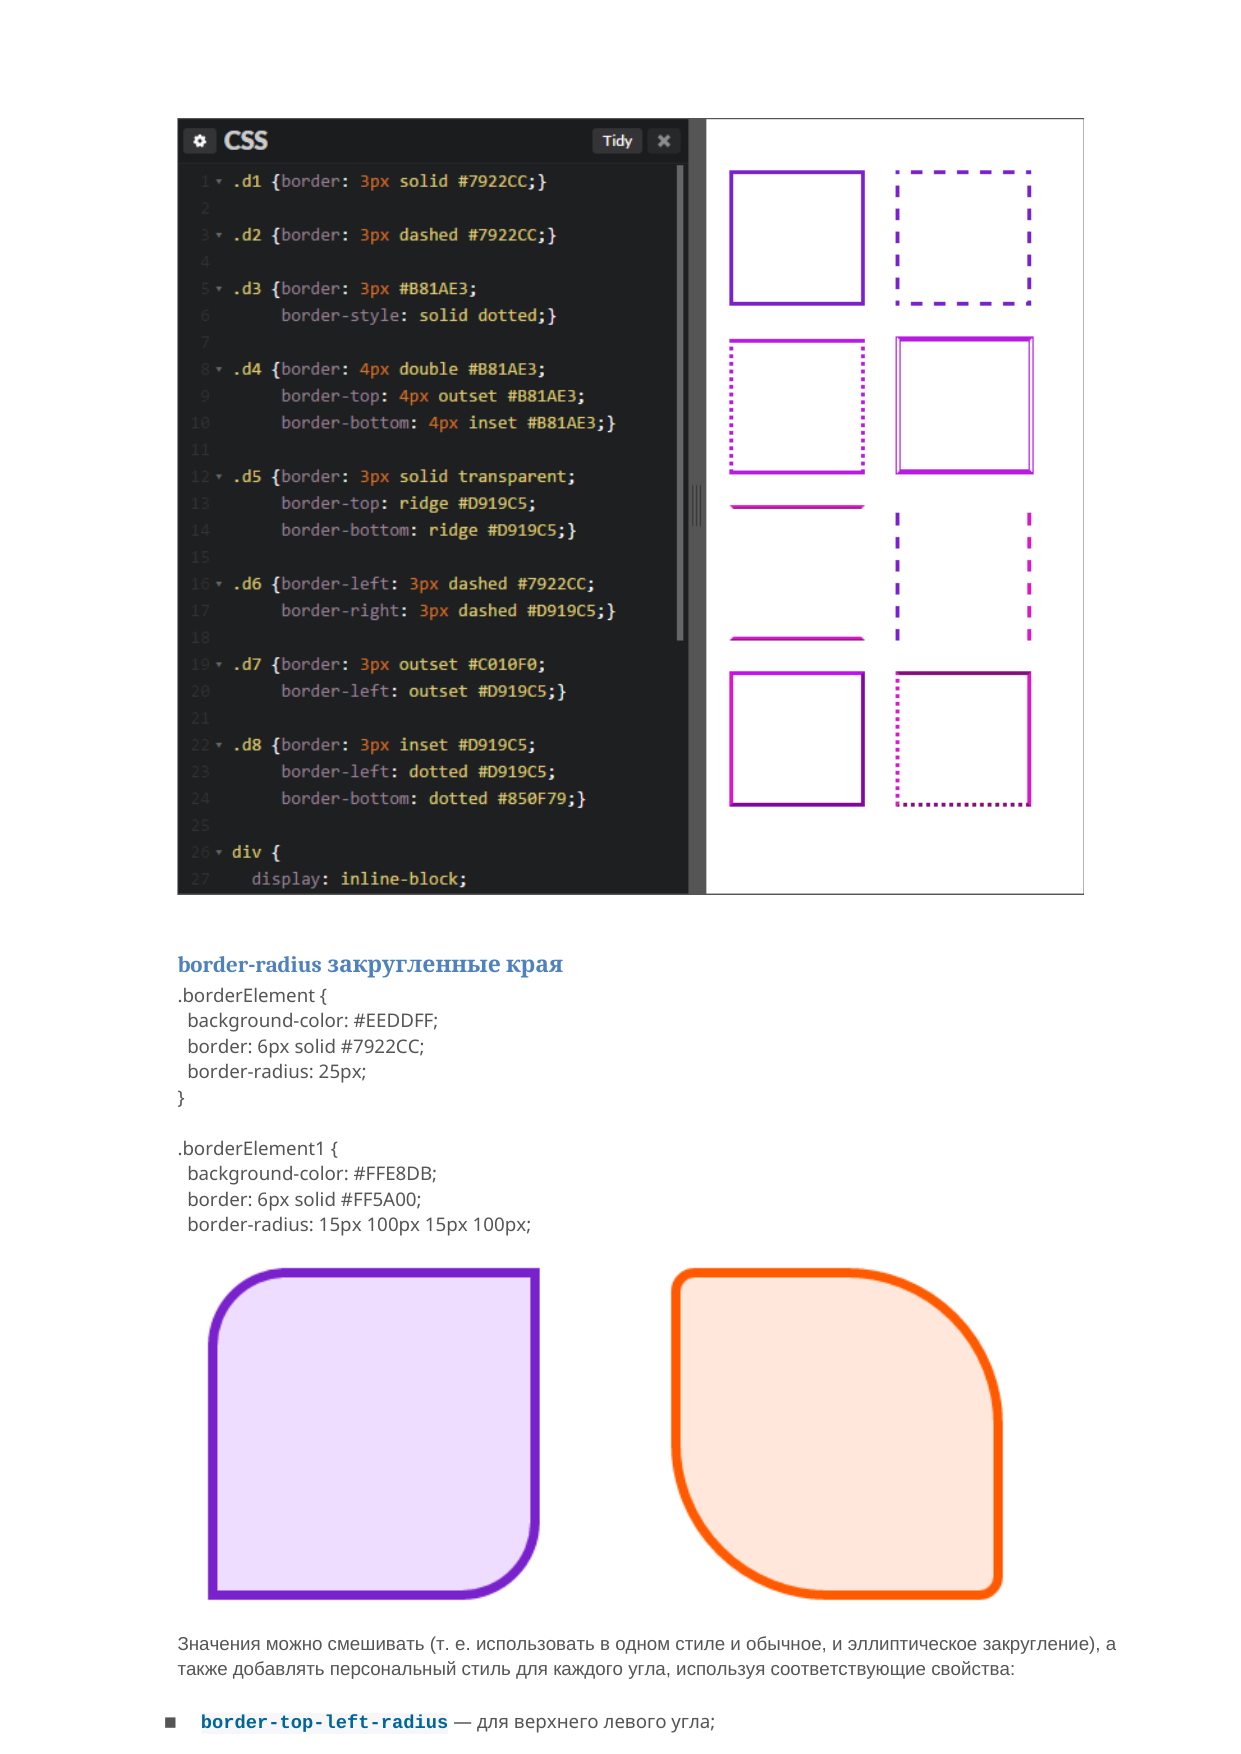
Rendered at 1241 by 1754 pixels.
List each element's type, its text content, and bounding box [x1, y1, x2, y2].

picture [177, 118, 1084, 895]
text Значения можно смешивать (т. е. использовать в одном стиле и обычное, и эллиптическое закругление), а также добавлять персональный стиль для каждого угла, используя соответствующие свойства: [177, 1633, 1152, 1679]
text background-color: #FFE8DB; [177, 1161, 1152, 1186]
text background-color: #EEDDFF; [177, 1008, 1152, 1033]
text border-radius: 25px; [177, 1059, 1152, 1084]
text border: 6px solid #FF5A00; [177, 1186, 1152, 1212]
subtitle border-radius закругленные края [177, 952, 1152, 978]
text .borderElement1 { [177, 1135, 1152, 1161]
picture [177, 1237, 1035, 1633]
text border: 6px solid #7922CC; [177, 1033, 1152, 1059]
list border-top-left-radius — для верхнего левого угла; [163, 1698, 1152, 1741]
text } [177, 1084, 1152, 1110]
text border-radius: 15px 100px 15px 100px; [177, 1212, 1152, 1237]
text .borderElement { [177, 982, 1152, 1008]
